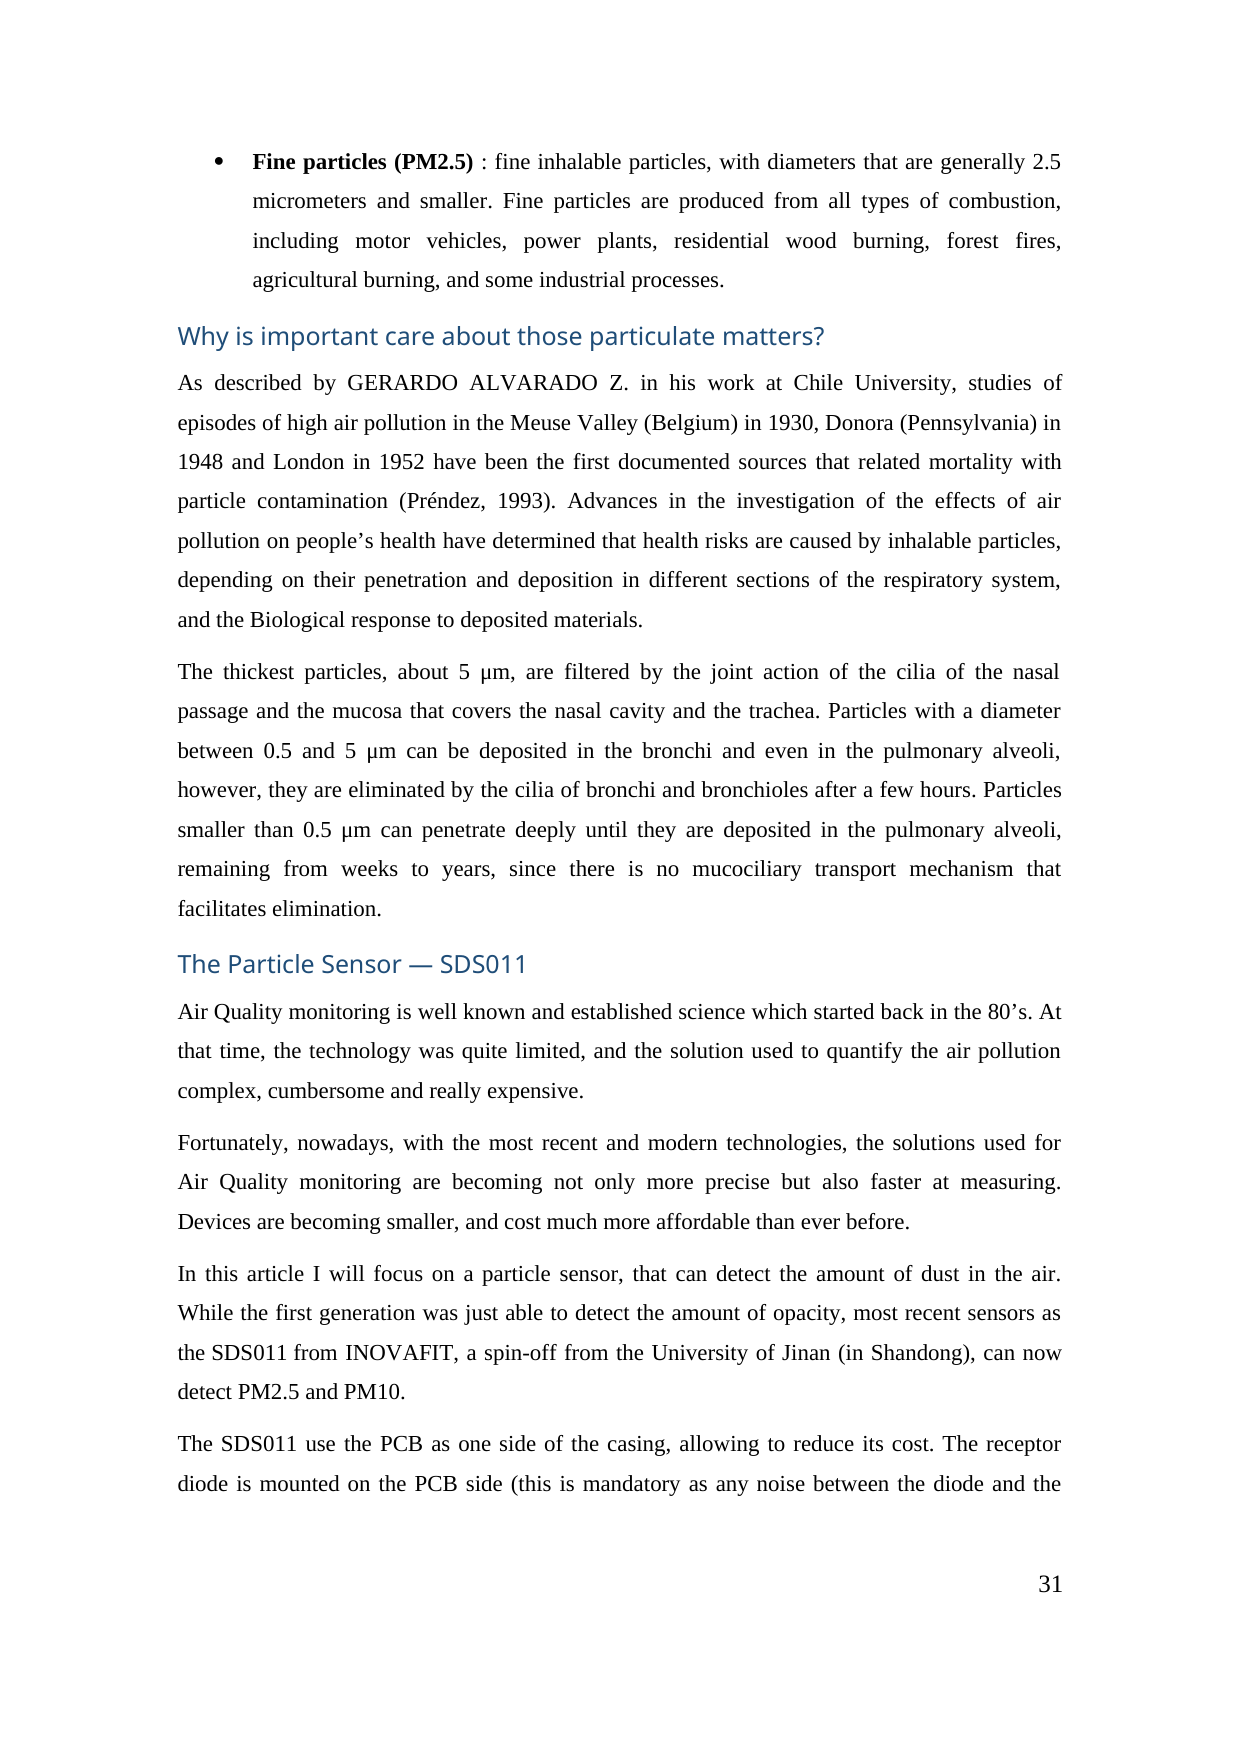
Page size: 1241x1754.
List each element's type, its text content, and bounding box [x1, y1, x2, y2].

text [177, 1430, 1063, 1496]
subtitle The Particle Sensor — SDS011 [177, 947, 1063, 981]
text As described by GERARDO ALVARADO Z. in his work at Chile University, studies of episodes of high air pollution in the Meuse Valley (Belgium) in 1930, Donora (Pennsylvania) in 1948 and London in 1952 have been the first documented sources that related mortality with particle contamination (Préndez, 1993). Advances in the investigation of the effects of air pollution on people’s health have determined that health risks are caused by inhalable particles, depending on their penetration and deposition in different sections of the respiratory system, and the Biological response to deposited materials. [177, 369, 1063, 632]
text The thickest particles, about 5 μm, are filtered by the joint action of the cilia of the nasal passage and the mucosa that covers the nasal cavity and the trachea. Particles with a diameter between 0.5 and 5 μm can be deposited in the bronchi and even in the pulmonary alveoli, however, they are eliminated by the cilia of bronchi and bronchioles after a few hours. Particles smaller than 0.5 μm can penetrate deeply until they are deposited in the pulmonary alveoli, remaining from weeks to years, since there is no mucociliary transport mechanism that facilitates elimination. [177, 658, 1063, 921]
text Fortunately, nowadays, with the most recent and modern technologies, the solutions used for Air Quality monitoring are becoming not only more precise but also faster at measuring. Devices are becoming smaller, and cost much more affordable than ever before. [177, 1129, 1063, 1234]
subtitle Why is important care about those particulate matters? [177, 318, 1063, 352]
text Air Quality monitoring is well known and established science which started back in the 80’s. At that time, the technology was quite limited, and the solution used to quantify the air pollution complex, cumbersome and really expensive. [177, 998, 1063, 1103]
list Fine particles (PM2.5) : fine inhalable particles, with diameters that are generally 2.5 micrometers and smaller. Fine particles are produced from all types of combustion, including motor vehicles, power plants, residential wood burning, forest fires, agricultural burning, and some industrial processes. [215, 148, 1063, 292]
text In this article I will focus on a particle sensor, that can detect the amount of dust in the air. While the first generation was just able to detect the amount of opacity, most recent sensors as the SDS011 from INOVAFIT, a spin-off from the University of Jinan (in Shandong), can now detect PM2.5 and PM10. [177, 1260, 1063, 1404]
